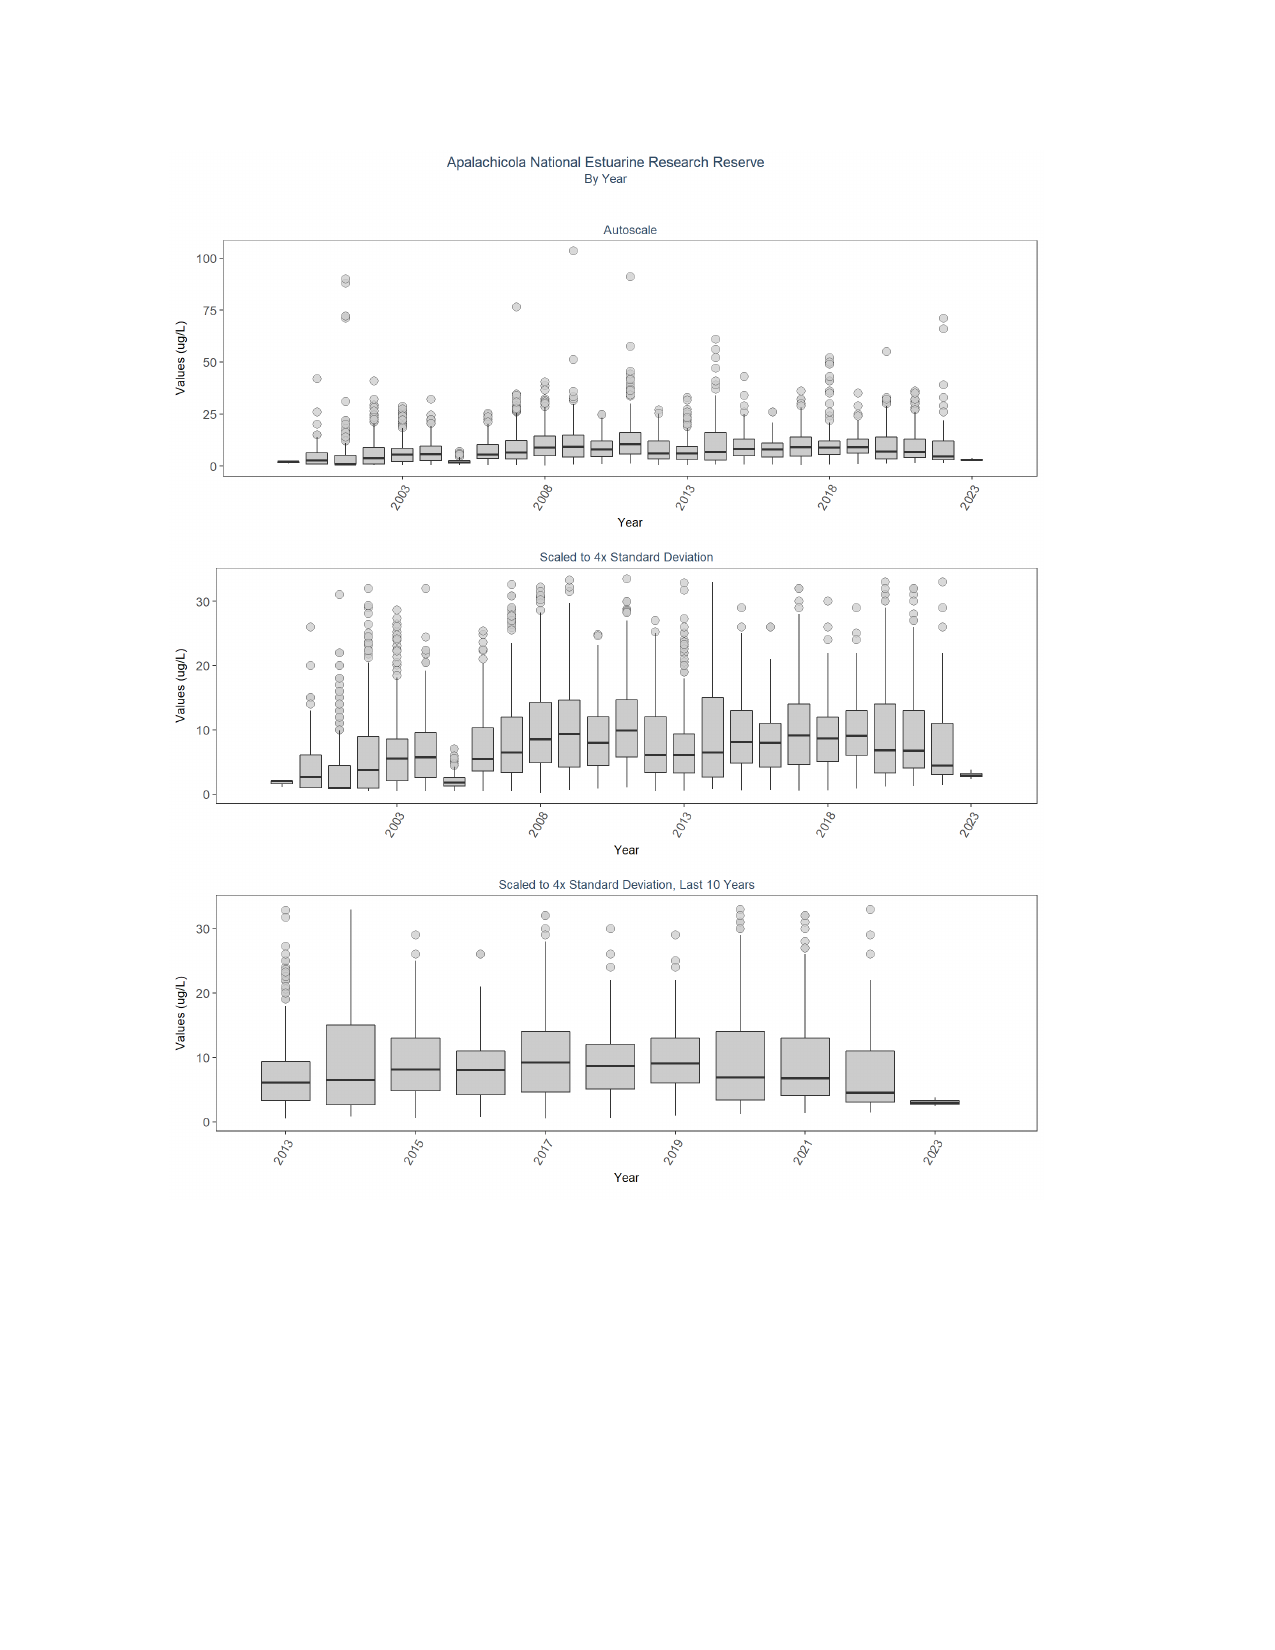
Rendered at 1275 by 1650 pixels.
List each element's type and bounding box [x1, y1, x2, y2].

picture [168, 150, 1044, 1200]
